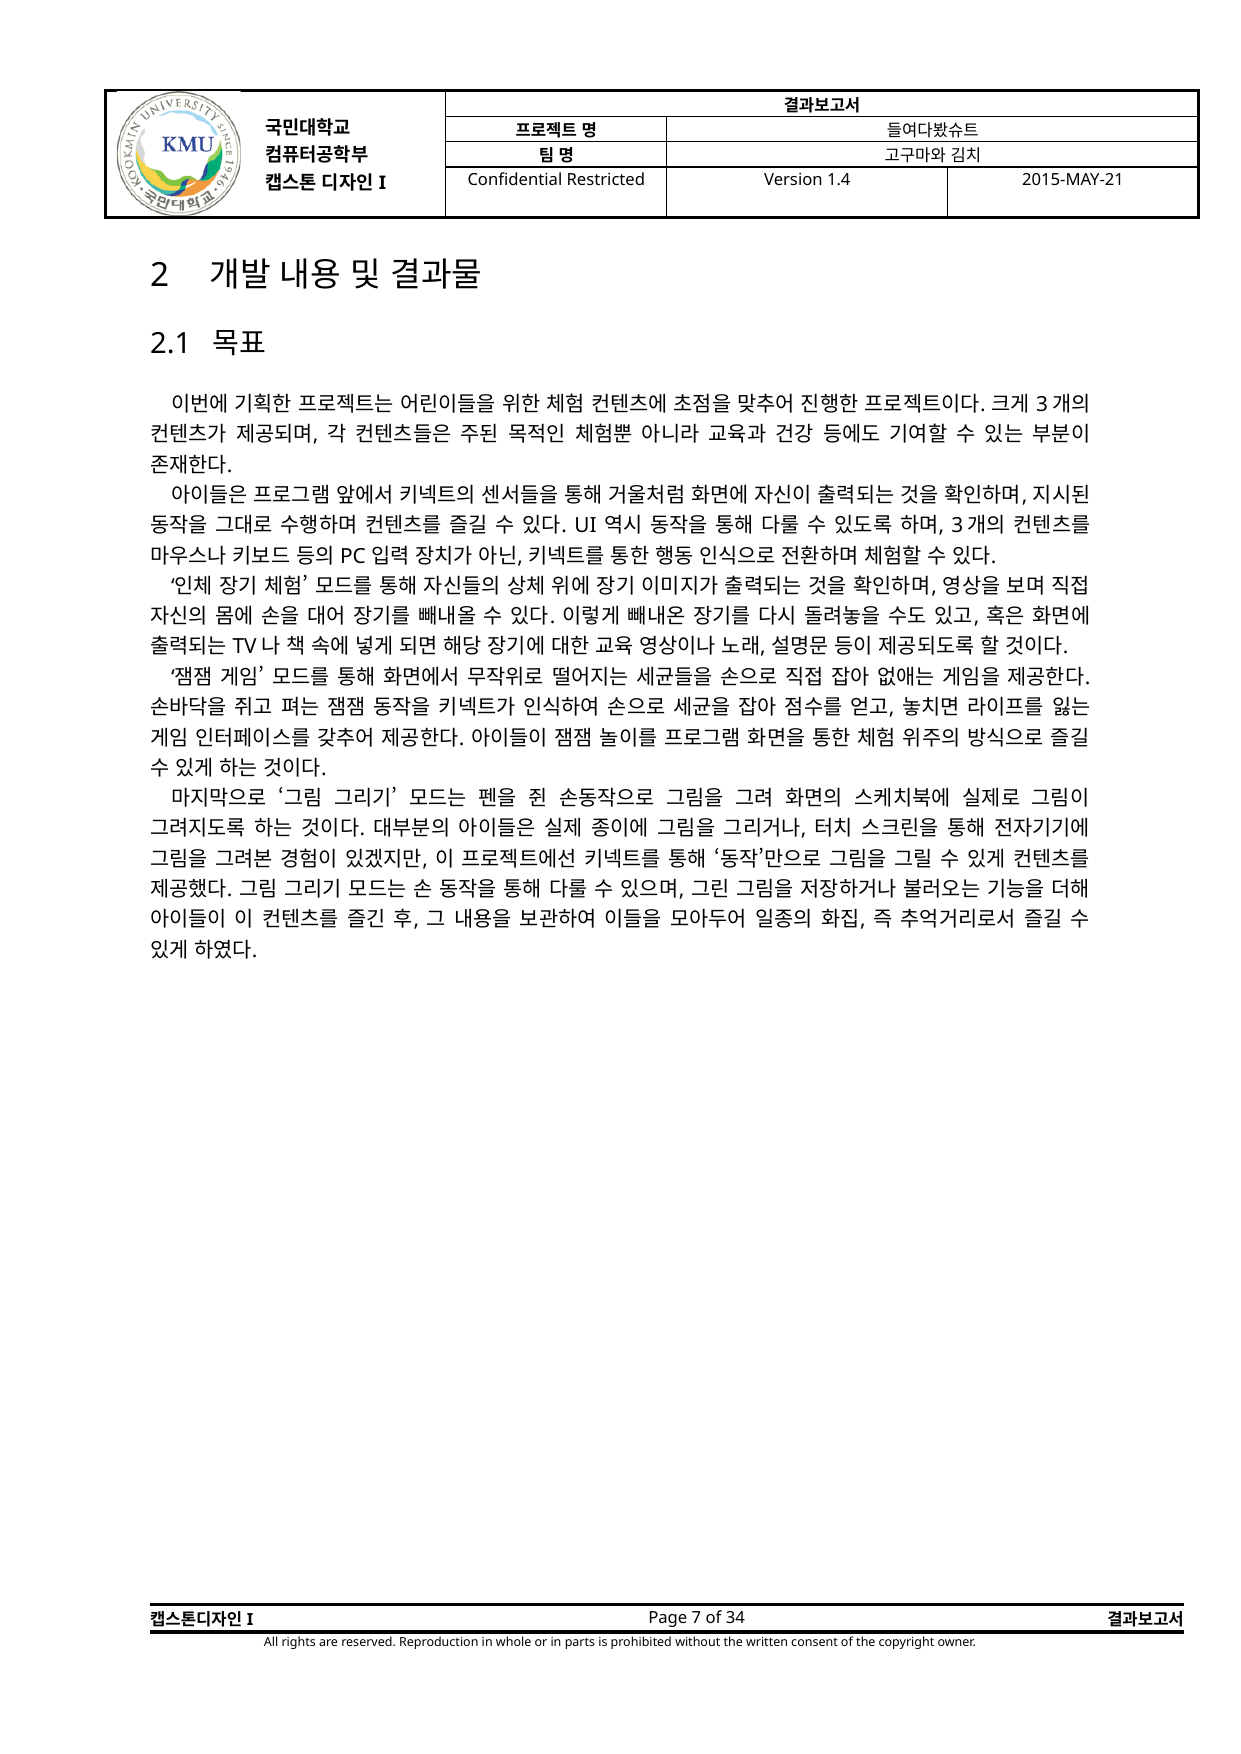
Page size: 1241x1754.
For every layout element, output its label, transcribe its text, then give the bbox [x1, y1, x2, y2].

text 아이들은 프로그램 앞에서 키넥트의 센서들을 통해 거울처럼 화면에 자신이 출력되는 것을 확인하며, 지시된 동작을 그대로 수행하며 컨텐츠를 즐길 수 있다. UI 역시 동작을 통해 다룰 수 있도록 하며, 3개의 컨텐츠를 마우스나 키보드 등의 PC 입력 장치가 아닌, 키넥트를 통한 행동 인식으로 전환하며 체험할 수 있다. [150, 478, 1090, 569]
picture [116, 91, 241, 216]
subtitle 개발 내용 및 결과물 [150, 247, 1090, 296]
text 마지막으로 ‘그림 그리기’ 모드는 펜을 쥔 손동작으로 그림을 그려 화면의 스케치북에 실제로 그림이 그려지도록 하는 것이다. 대부분의 아이들은 실제 종이에 그림을 그리거나, 터치 스크린을 통해 전자기기에 그림을 그려본 경험이 있겠지만, 이 프로젝트에선 키넥트를 통해 ‘동작’만으로 그림을 그릴 수 있게 컨텐츠를 제공했다. 그림 그리기 모드는 손 동작을 통해 다룰 수 있으며, 그린 그림을 저장하거나 불러오는 기능을 더해 아이들이 이 컨텐츠를 즐긴 후, 그 내용을 보관하여 이들을 모아두어 일종의 화집, 즉 추억거리로서 즐길 수 있게 하였다. [150, 781, 1090, 963]
text ‘잼잼 게임’ 모드를 통해 화면에서 무작위로 떨어지는 세균들을 손으로 직접 잡아 없애는 게임을 제공한다. 손바닥을 쥐고 펴는 잼잼 동작을 키넥트가 인식하여 손으로 세균을 잡아 점수를 얻고, 놓치면 라이프를 잃는 게임 인터페이스를 갖추어 제공한다. 아이들이 잼잼 놀이를 프로그램 화면을 통한 체험 위주의 방식으로 즐길 수 있게 하는 것이다. [150, 660, 1090, 781]
text ‘인체 장기 체험’ 모드를 통해 자신들의 상체 위에 장기 이미지가 출력되는 것을 확인하며, 영상을 보며 직접 자신의 몸에 손을 대어 장기를 빼내올 수 있다. 이렇게 빼내온 장기를 다시 돌려놓을 수도 있고, 혹은 화면에 출력되는 TV나 책 속에 넣게 되면 해당 장기에 대한 교육 영상이나 노래, 설명문 등이 제공되도록 할 것이다. [150, 569, 1090, 660]
text 이번에 기획한 프로젝트는 어린이들을 위한 체험 컨텐츠에 초점을 맞추어 진행한 프로젝트이다. 크게 3개의 컨텐츠가 제공되며, 각 컨텐츠들은 주된 목적인 체험뿐 아니라 교육과 건강 등에도 기여할 수 있는 부분이 존재한다. [150, 387, 1090, 478]
subtitle 목표 [150, 320, 1090, 362]
